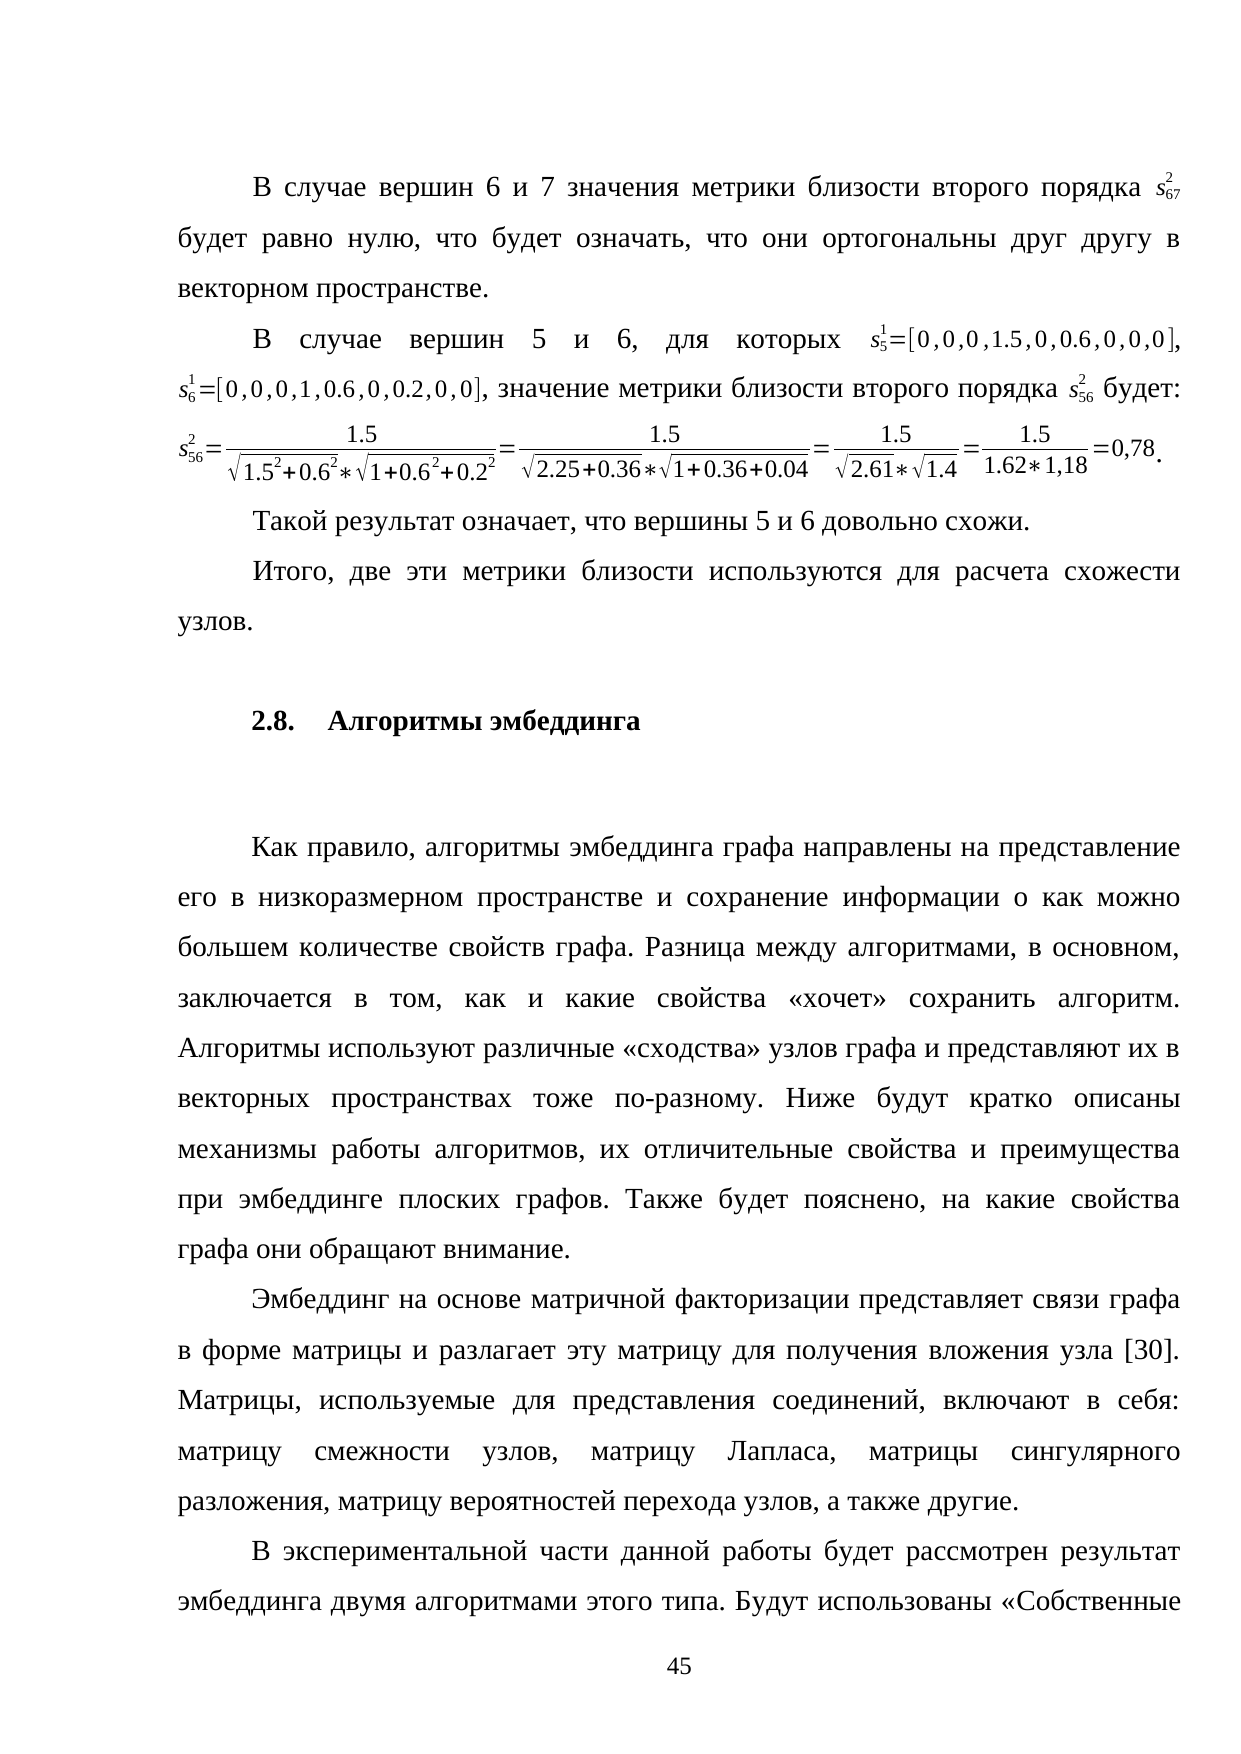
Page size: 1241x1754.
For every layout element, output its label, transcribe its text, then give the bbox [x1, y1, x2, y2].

text В случае вершин 6 и 7 значения метрики близости второго порядка будет равно нулю, что будет означать, что они ортогональны друг другу в векторном пространстве. [177, 168, 1181, 304]
text Эмбеддинг на основе матричной факторизации представляет связи графа в форме матрицы и разлагает эту матрицу для получения вложения узла [30]. Матрицы, используемые для представления соединений, включают в себя: матрицу смежности узлов, матрицу Лапласа, матрицы сингулярного разложения, матрицу вероятностей перехода узлов, а также другие. [177, 1282, 1181, 1516]
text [177, 1533, 1181, 1617]
text Итого, две эти метрики близости используются для расчета схожести узлов. [177, 553, 1181, 637]
text Такой результат означает, что вершины 5 и 6 довольно схожи. [177, 503, 1181, 536]
text В случае вершин 5 и 6, для которых , , значение метрики близости второго порядка будет: . [177, 321, 1181, 486]
subtitle Алгоритмы эмбеддинга [177, 703, 1181, 737]
text Как правило, алгоритмы эмбеддинга графа направлены на представление его в низкоразмерном пространстве и сохранение информации о как можно большем количестве свойств графа. Разница между алгоритмами, в основном, заключается в том, как и какие свойства «хочет» сохранить алгоритм. Алгоритмы используют различные «сходства» узлов графа и представляют их в векторных пространствах тоже по-разному. Ниже будут кратко описаны механизмы работы алгоритмов, их отличительные свойства и преимущества при эмбеддинге плоских графов. Также будет пояснено, на какие свойства графа они обращают внимание. [177, 829, 1181, 1265]
